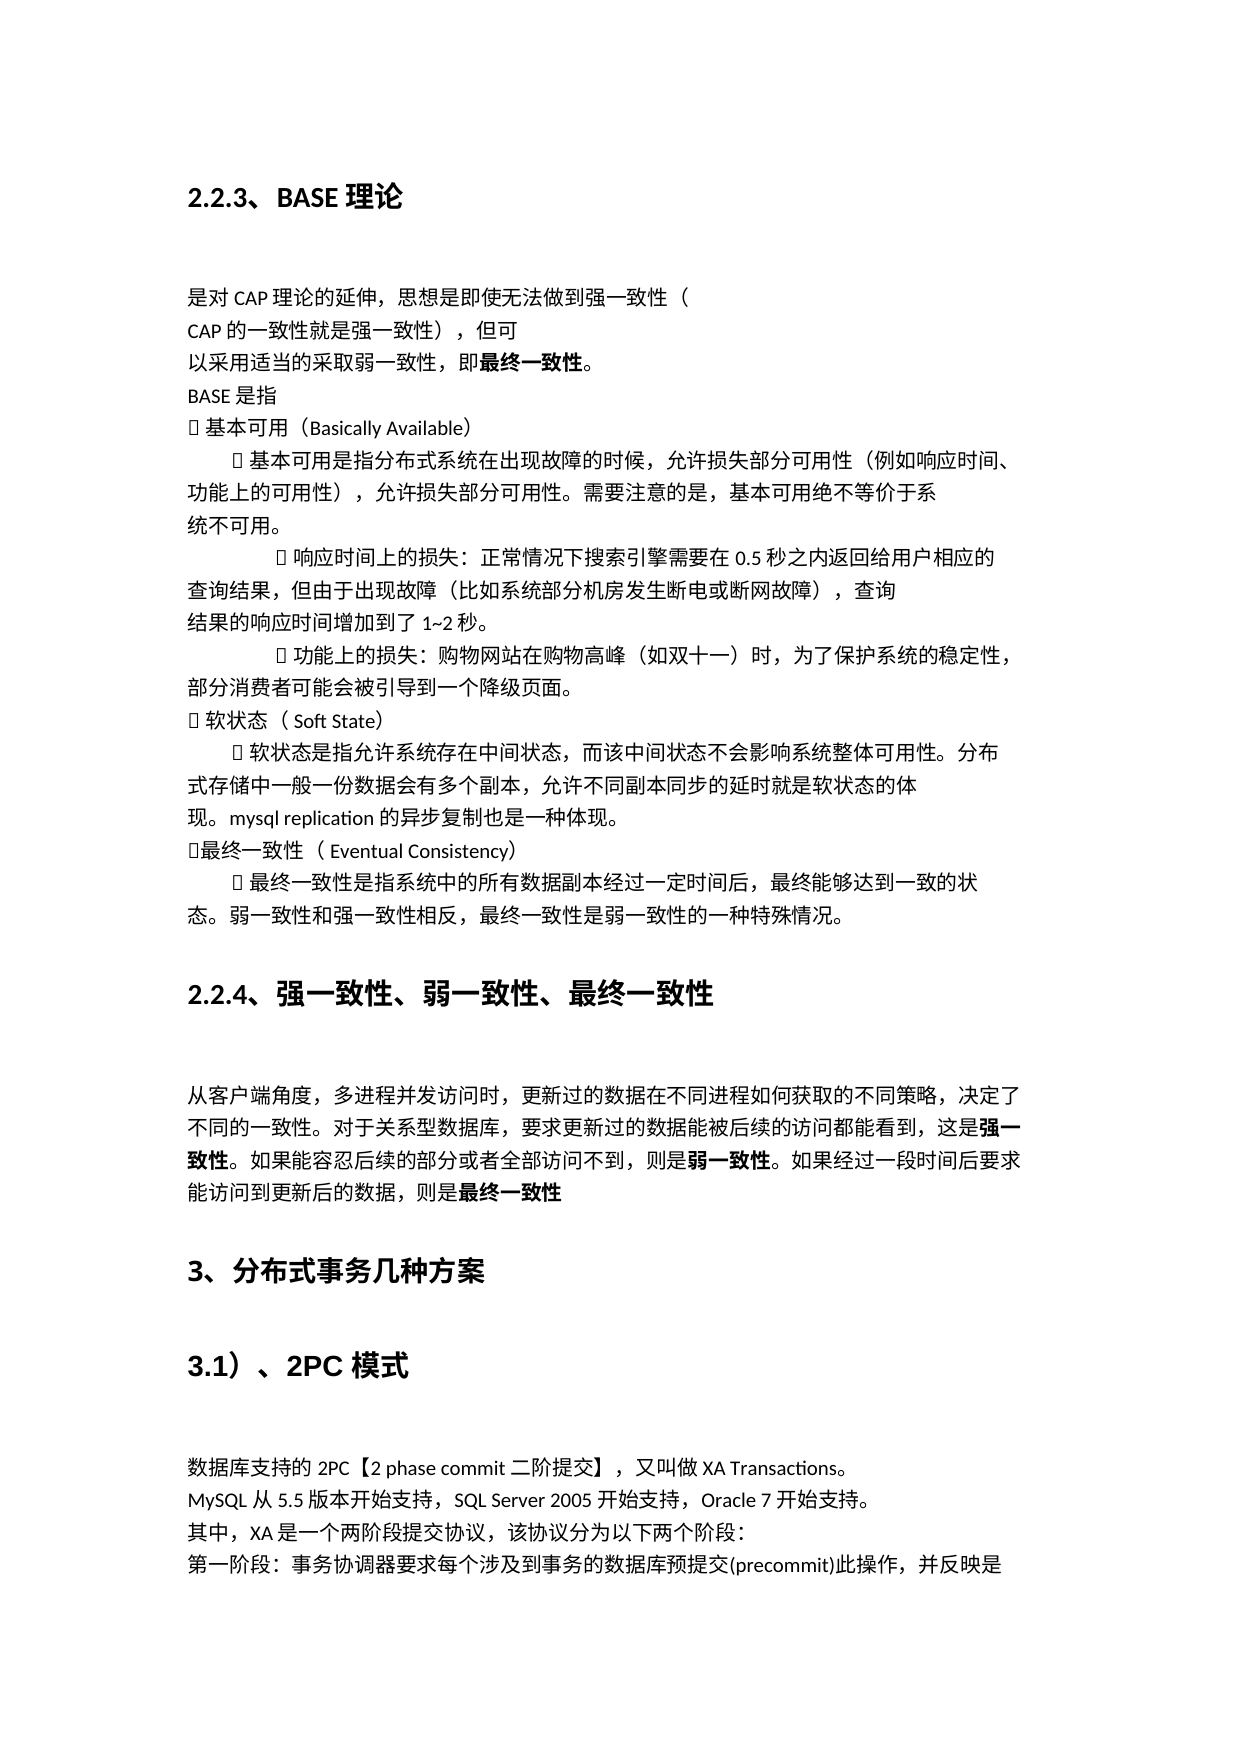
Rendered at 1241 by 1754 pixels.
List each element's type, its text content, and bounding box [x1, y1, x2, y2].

text  响应时间上的损失：正常情况下搜索引擎需要在 0.5 秒之内返回给用户相应的 [231, 540, 1053, 573]
text 部分消费者可能会被引导到一个降级页面。 [187, 670, 1053, 703]
text 是对 CAP 理论的延伸，思想是即使无法做到强一致性（ [187, 280, 1053, 313]
text  基本可用是指分布式系统在出现故障的时候，允许损失部分可用性（例如响应时间、 [187, 443, 1053, 475]
text CAP 的一致性就是强一致性），但可 [187, 313, 1053, 345]
text  基本可用（Basically Available） [187, 410, 1053, 443]
text 第一阶段：事务协调器要求每个涉及到事务的数据库预提交(precommit)此操作，并反映是 [187, 1547, 1053, 1580]
text 结果的响应时间增加到了 1~2 秒。 [187, 605, 1053, 638]
text  软状态是指允许系统存在中间状态，而该中间状态不会影响系统整体可用性。分布 [187, 735, 1053, 768]
text 态。弱一致性和强一致性相反，最终一致性是弱一致性的一种特殊情况。 [187, 898, 1053, 930]
text 最终一致性（ Eventual Consistency） [187, 833, 1053, 865]
subtitle 3、分布式事务几种方案 [187, 1237, 1053, 1302]
text BASE 是指 [187, 378, 1053, 410]
text 数据库支持的 2PC【2 phase commit 二阶提交】，又叫做 XA Transactions。 [187, 1450, 1053, 1482]
text 致性。如果能容忍后续的部分或者全部访问不到，则是弱一致性。如果经过一段时间后要求 [187, 1143, 1053, 1176]
text 从客户端角度，多进程并发访问时，更新过的数据在不同进程如何获取的不同策略，决定了 [187, 1078, 1053, 1111]
text 其中，XA 是一个两阶段提交协议，该协议分为以下两个阶段： [187, 1515, 1053, 1547]
text 能访问到更新后的数据，则是最终一致性 [187, 1176, 1053, 1208]
subtitle 2.2.3、BASE 理论 [187, 162, 1053, 227]
text  软状态（ Soft State） [187, 703, 1053, 735]
text 功能上的可用性），允许损失部分可用性。需要注意的是，基本可用绝不等价于系 [187, 475, 1053, 508]
text 查询结果，但由于出现故障（比如系统部分机房发生断电或断网故障），查询 [187, 573, 1053, 605]
text 不同的一致性。对于关系型数据库，要求更新过的数据能被后续的访问都能看到，这是强一 [187, 1111, 1053, 1143]
subtitle 3.1）、2PC 模式 [187, 1331, 1053, 1396]
text 现。mysql replication 的异步复制也是一种体现。 [187, 800, 1053, 833]
text MySQL 从 5.5 版本开始支持，SQL Server 2005 开始支持，Oracle 7 开始支持。 [187, 1482, 1053, 1515]
text  最终一致性是指系统中的所有数据副本经过一定时间后，最终能够达到一致的状 [187, 865, 1053, 898]
text 统不可用。 [187, 508, 1053, 540]
text 式存储中一般一份数据会有多个副本，允许不同副本同步的延时就是软状态的体 [187, 768, 1053, 800]
text  功能上的损失：购物网站在购物高峰（如双十一）时，为了保护系统的稳定性， [231, 638, 1053, 670]
subtitle 2.2.4、强一致性、弱一致性、最终一致性 [187, 959, 1053, 1024]
text 以采用适当的采取弱一致性，即最终一致性。 [187, 345, 1053, 378]
